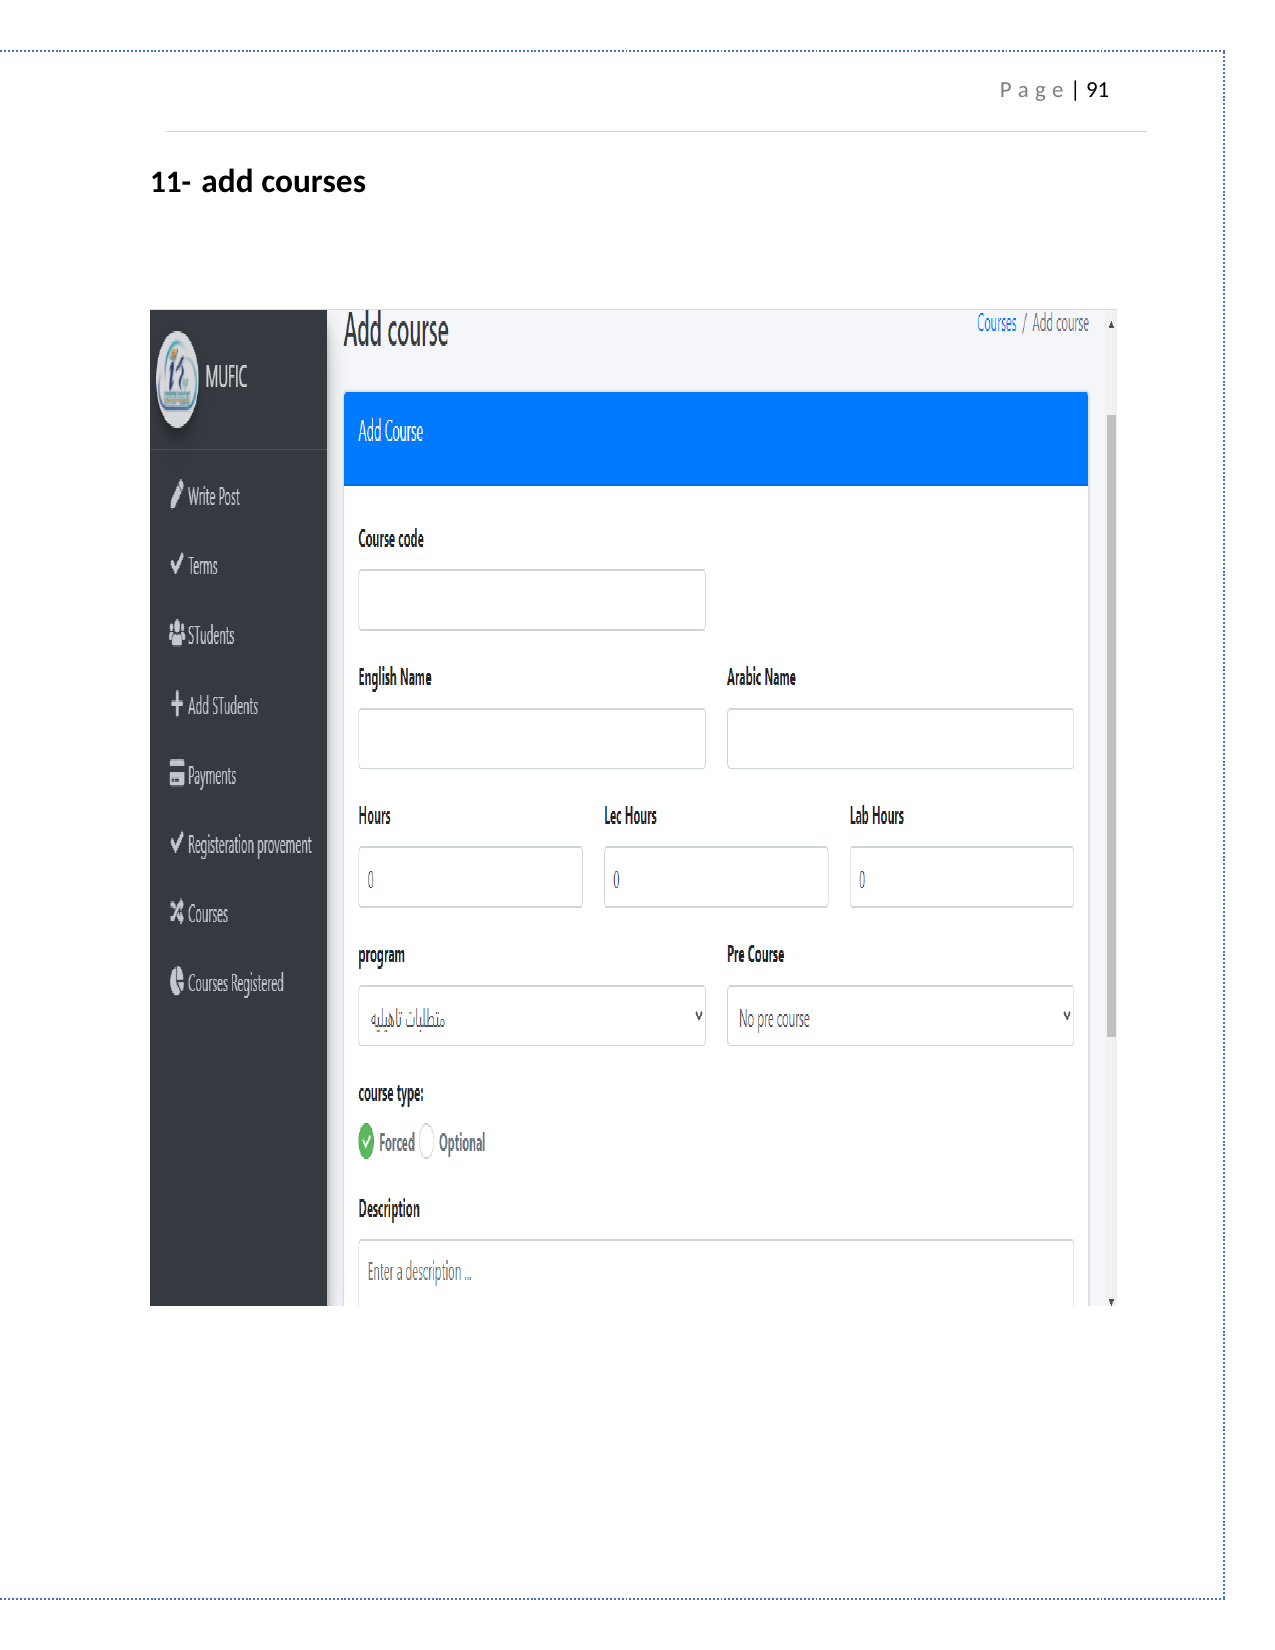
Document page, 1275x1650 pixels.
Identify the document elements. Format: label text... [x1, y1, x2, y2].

picture [150, 309, 1117, 1306]
subtitle add courses [150, 160, 1239, 200]
